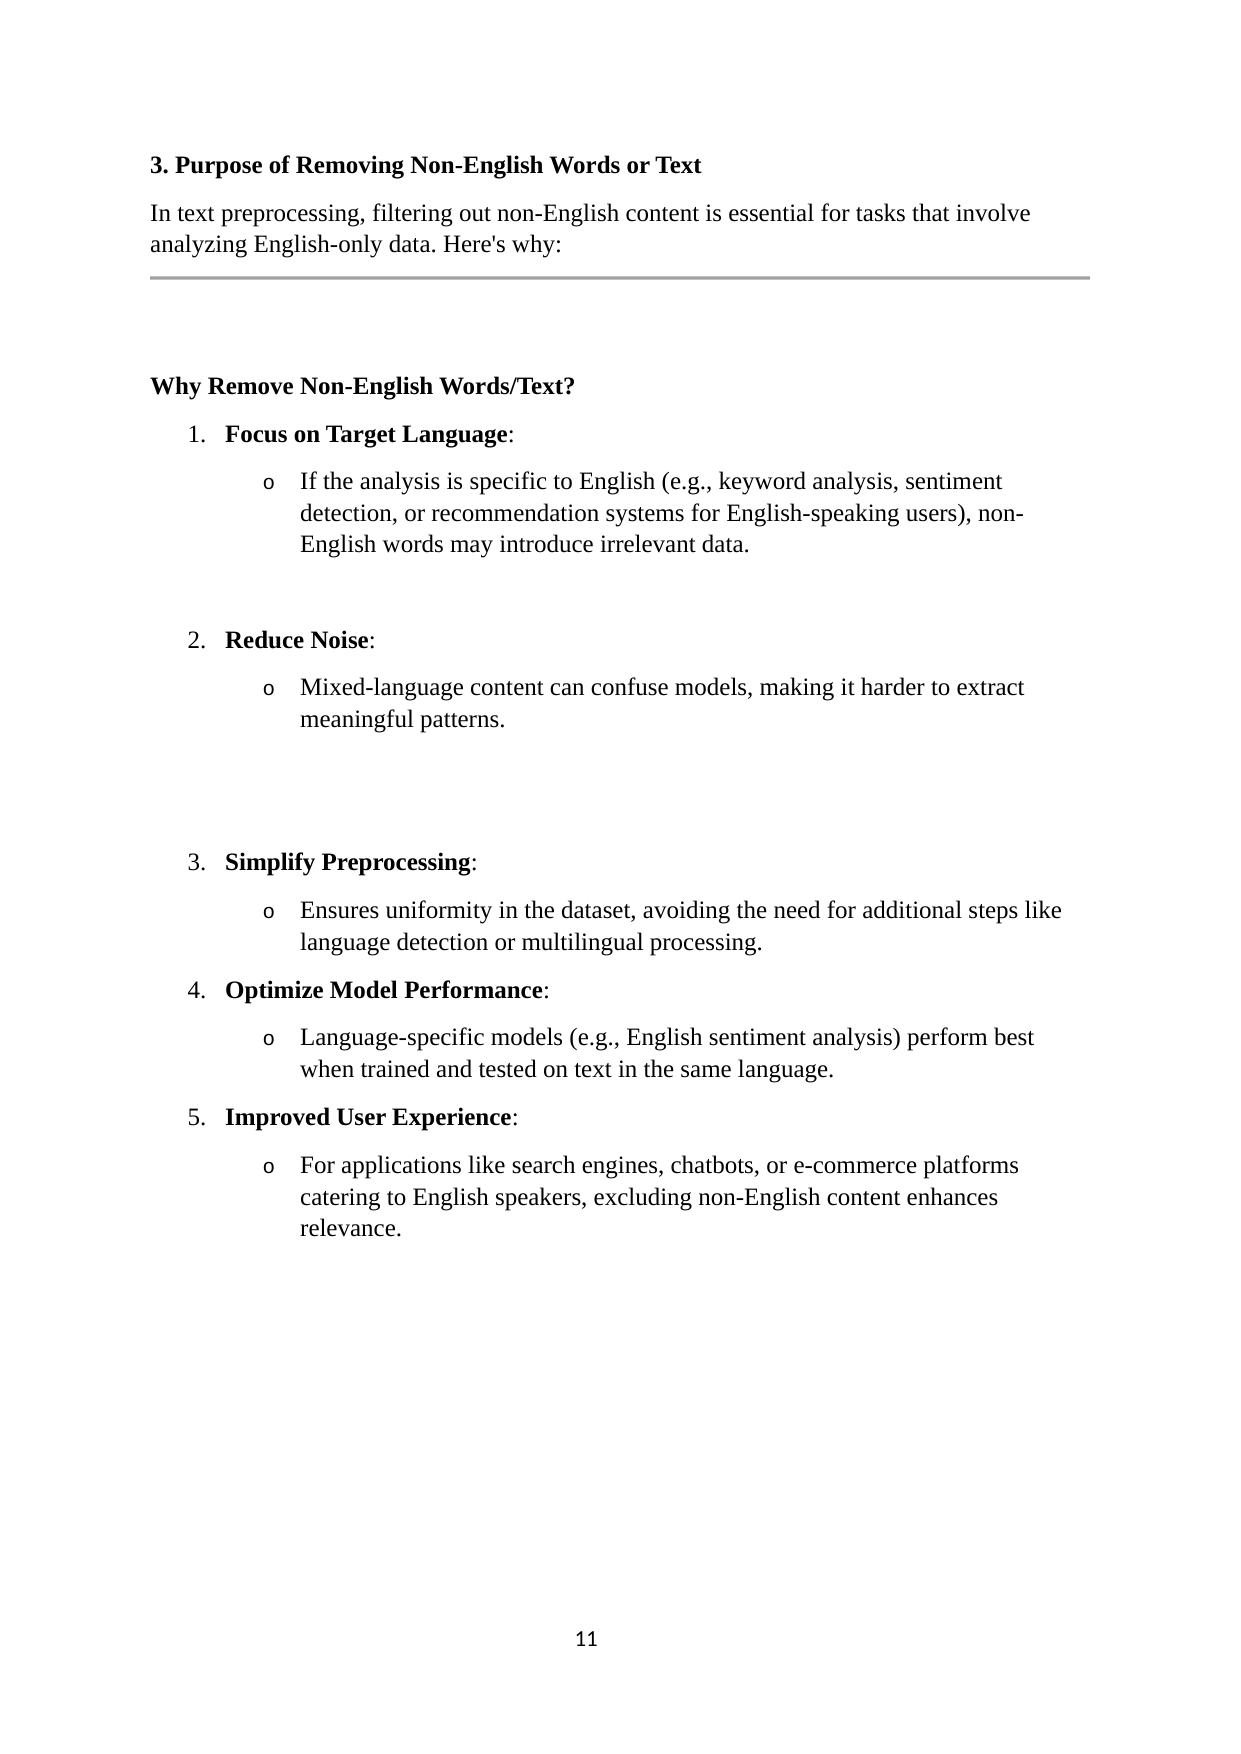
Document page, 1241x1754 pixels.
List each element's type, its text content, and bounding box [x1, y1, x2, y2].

list Ensures uniformity in the dataset, avoiding the need for additional steps like language detection or multilingual processing. [262, 895, 1090, 956]
list Language-specific models (e.g., English sentiment analysis) perform best when trained and tested on text in the same language. [262, 1022, 1090, 1083]
list Optimize Model Performance: [187, 975, 1090, 1003]
list Mixed-language content can confuse models, making it harder to extract meaningful patterns. [262, 672, 1090, 733]
list If the analysis is specific to English (e.g., keyword analysis, sentiment detection, or recommendation systems for English-speaking users), non-English words may introduce irrelevant data. [262, 466, 1090, 558]
list Focus on Target Language: [187, 419, 1090, 447]
text 3. Purpose of Removing Non-English Words or Text [150, 150, 1090, 179]
list Simplify Preprocessing: [187, 847, 1090, 876]
text Why Remove Non-English Words/Text? [150, 371, 1090, 400]
list Improved User Experience: [187, 1102, 1090, 1131]
text In text preprocessing, filtering out non-English content is essential for tasks that involve analyzing English-only data. Here's why: [150, 198, 1090, 257]
list For applications like search engines, chatbots, or e-commerce platforms catering to English speakers, excluding non-English content enhances relevance. [262, 1150, 1090, 1241]
list Reduce Noise: [187, 625, 1090, 653]
